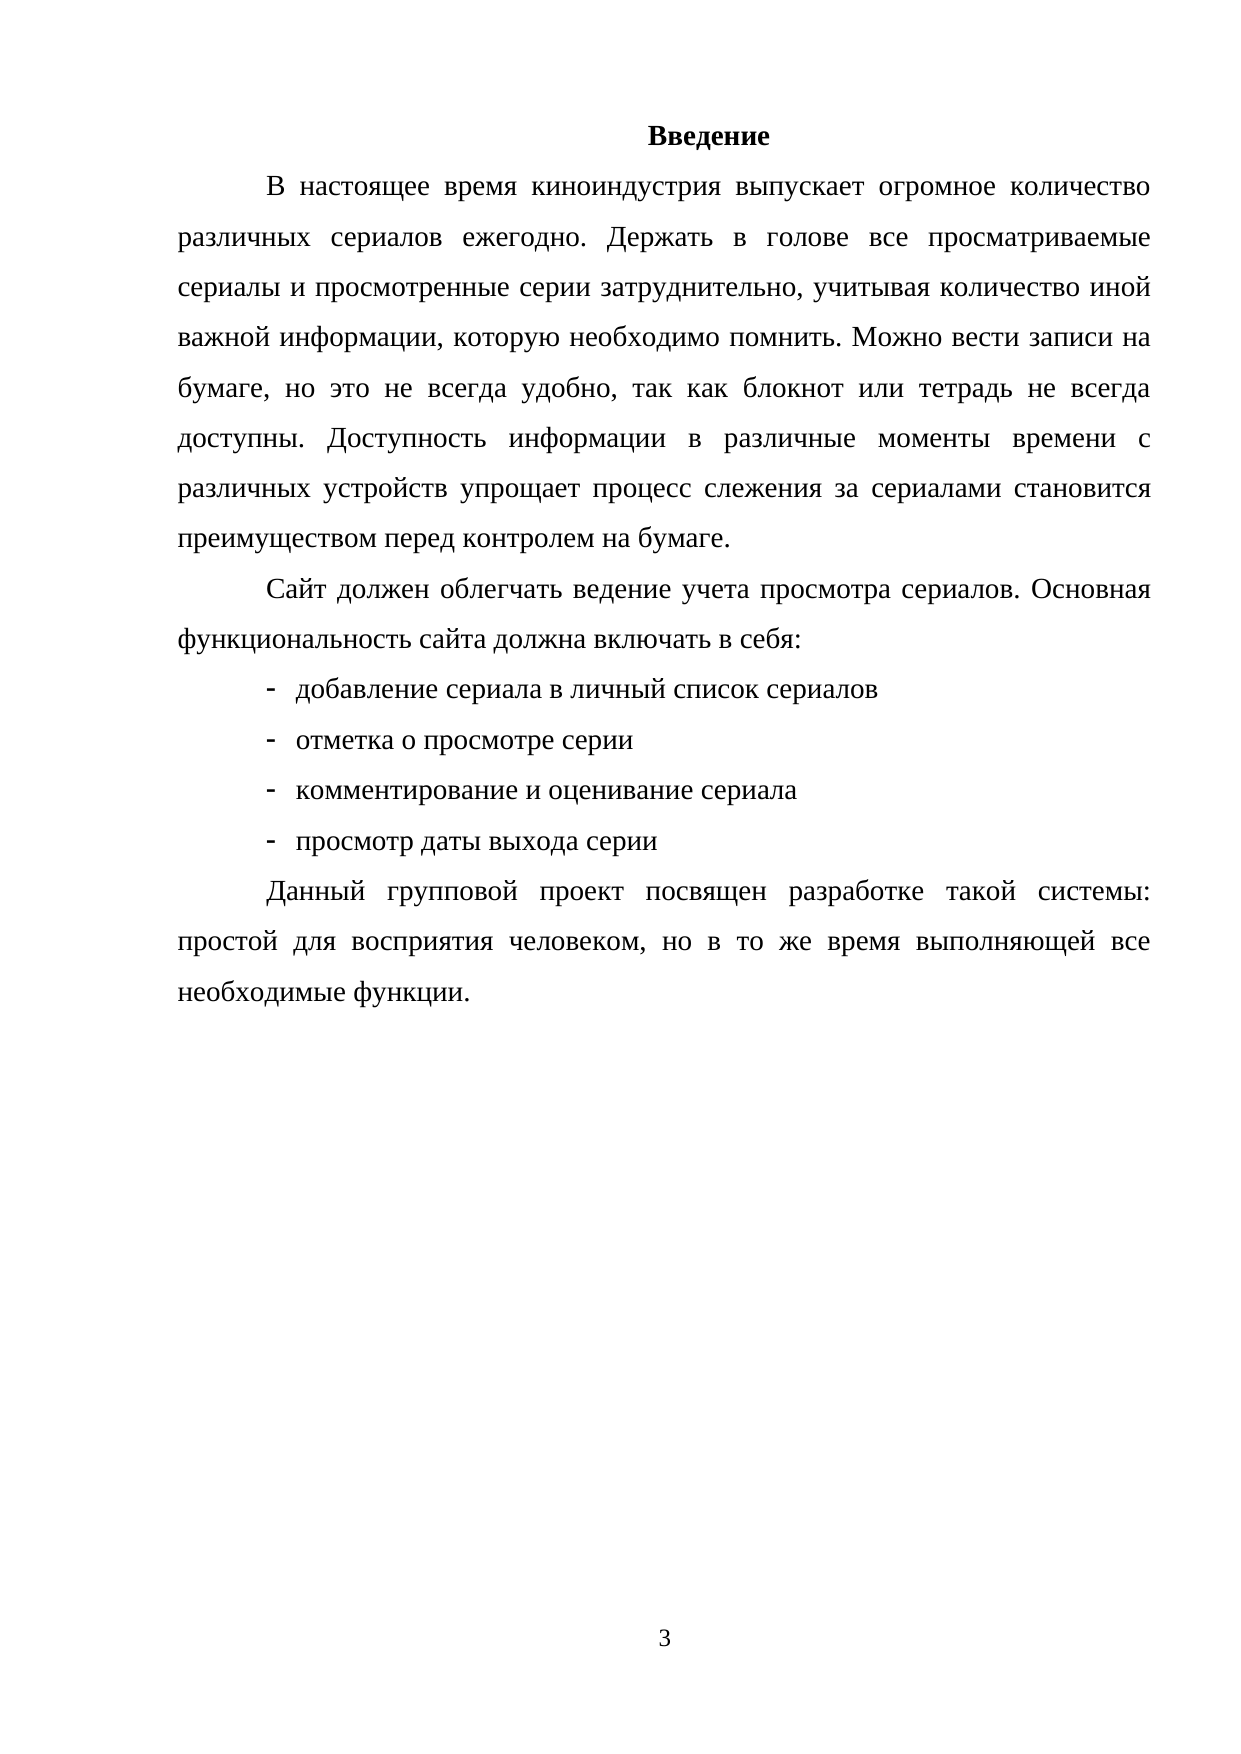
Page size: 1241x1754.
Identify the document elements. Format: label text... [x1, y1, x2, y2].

text просмотр даты выхода серии [177, 823, 1152, 856]
text комментирование и оценивание сериала [177, 772, 1152, 806]
text Данный групповой проект посвящен разработке такой системы: простой для восприятия человеком, но в то же время выполняющей все необходимые функции. [177, 873, 1152, 1007]
text Сайт должен облегчать ведение учета просмотра сериалов. Основная функциональность сайта должна включать в себя: [177, 571, 1152, 655]
text отметка о просмотре серии [177, 722, 1152, 756]
text добавление сериала в личный список сериалов [177, 672, 1152, 705]
text В настоящее время киноиндустрия выпускает огромное количество различных сериалов ежегодно. Держать в голове все просматриваемые сериалы и просмотренные серии затруднительно, учитывая количество иной важной информации, которую необходимо помнить. Можно вести записи на бумаге, но это не всегда удобно, так как блокнот или тетрадь не всегда доступны. Доступность информации в различные моменты времени с различных устройств упрощает процесс слежения за сериалами становится преимуществом перед контролем на бумаге. [177, 168, 1152, 554]
text Введение [266, 118, 1152, 152]
